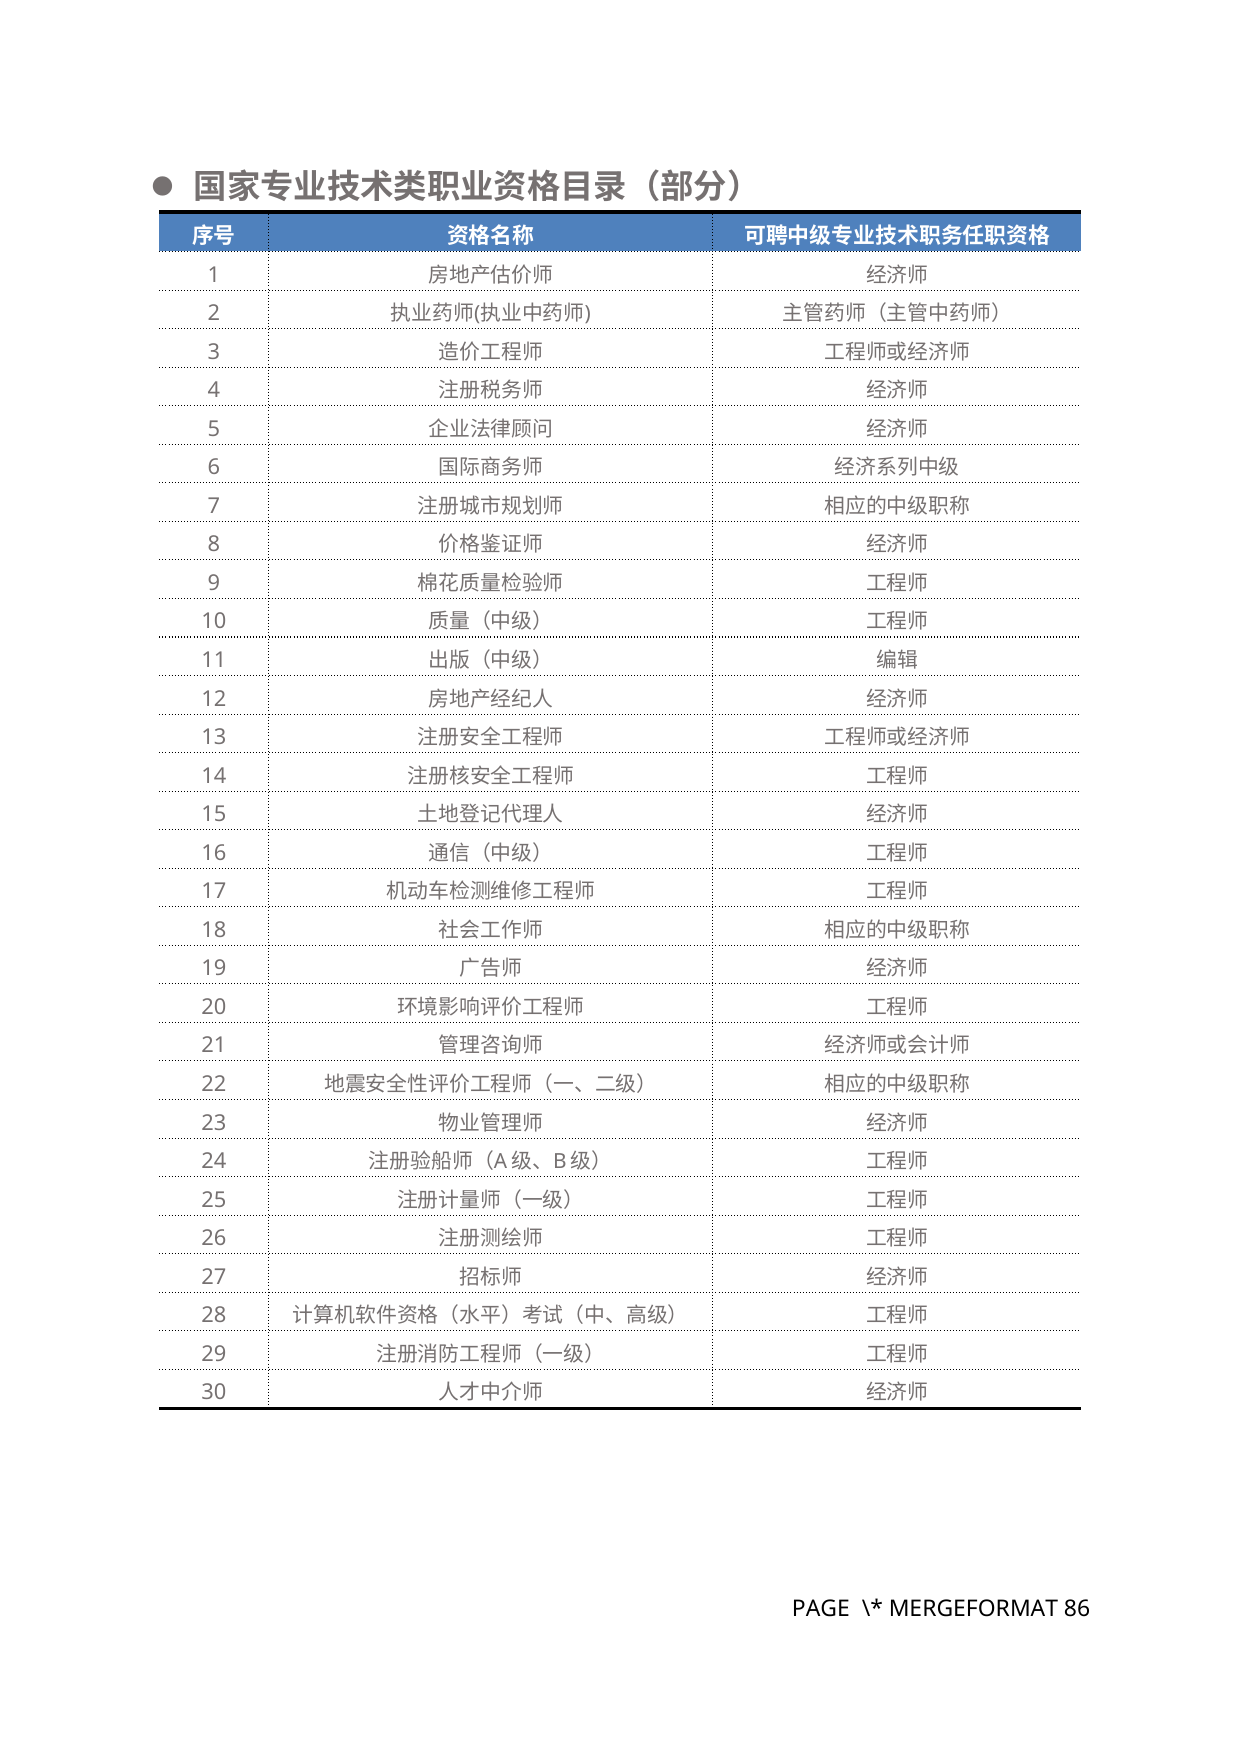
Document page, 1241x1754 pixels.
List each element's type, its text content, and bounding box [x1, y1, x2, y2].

table_cell 管理咨询师 [268, 1022, 713, 1060]
table_cell 12 [159, 675, 268, 713]
table_cell 工程师 [713, 598, 1081, 636]
table_cell 3 [159, 328, 268, 367]
table_cell 7 [159, 482, 268, 521]
table_cell 17 [159, 868, 268, 906]
table_cell 经济师 [713, 405, 1081, 444]
table_cell 出版（中级） [268, 636, 713, 675]
table_cell 地震安全性评价工程师（一、二级） [268, 1060, 713, 1099]
table_cell 工程师 [713, 752, 1081, 791]
table_cell 相应的中级职称 [713, 1060, 1081, 1099]
table_cell 工程师 [713, 868, 1081, 906]
table_cell 计算机软件资格（水平）考试（中、高级） [268, 1292, 713, 1330]
table_cell 29 [159, 1330, 268, 1369]
table_cell 经济师 [713, 1369, 1081, 1407]
table_cell 工程师 [713, 829, 1081, 868]
table_cell 质量（中级） [268, 598, 713, 636]
table_cell 注册计量师（一级） [268, 1176, 713, 1214]
table_cell 4 [159, 367, 268, 405]
table_cell 工程师 [713, 1176, 1081, 1214]
table_cell 30 [159, 1369, 268, 1407]
table_cell 工程师 [713, 1215, 1081, 1253]
table_cell 20 [159, 983, 268, 1022]
table_cell 相应的中级职称 [713, 482, 1081, 521]
table_cell 社会工作师 [268, 906, 713, 945]
table_cell 工程师 [713, 1138, 1081, 1176]
table_cell 11 [159, 636, 268, 675]
table_cell 5 [159, 405, 268, 444]
table_cell 招标师 [268, 1253, 713, 1292]
table_cell 23 [159, 1099, 268, 1137]
table_cell 人才中介师 [268, 1369, 713, 1407]
table_cell 经济师 [713, 1099, 1081, 1137]
table_cell 工程师 [713, 559, 1081, 598]
table_cell 房地产估价师 [268, 251, 713, 289]
table_cell 环境影响评价工程师 [268, 983, 713, 1022]
table_cell 注册消防工程师（一级） [268, 1330, 713, 1369]
table_cell 注册城市规划师 [268, 482, 713, 521]
table_cell 注册税务师 [268, 367, 713, 405]
table_cell 机动车检测维修工程师 [268, 868, 713, 906]
table_cell 执业药师(执业中药师) [268, 290, 713, 328]
table_cell 经济师 [713, 1253, 1081, 1292]
table_cell 造价工程师 [268, 328, 713, 367]
table_cell 21 [159, 1022, 268, 1060]
table_cell 26 [159, 1215, 268, 1253]
table_cell 编辑 [713, 636, 1081, 675]
table_cell 注册安全工程师 [268, 714, 713, 752]
table_cell 28 [159, 1292, 268, 1330]
table_cell 广告师 [268, 945, 713, 983]
table_cell 通信（中级） [268, 829, 713, 868]
table_cell 经济师 [713, 945, 1081, 983]
table_cell 企业法律顾问 [268, 405, 713, 444]
table_cell 主管药师（主管中药师） [713, 290, 1081, 328]
table_cell 9 [159, 559, 268, 598]
table_cell 经济系列中级 [713, 444, 1081, 482]
table_cell 25 [159, 1176, 268, 1214]
table_cell 工程师 [713, 983, 1081, 1022]
table_cell 经济师 [713, 675, 1081, 713]
table_cell 10 [159, 598, 268, 636]
table_cell 土地登记代理人 [268, 791, 713, 829]
table_cell 22 [159, 1060, 268, 1099]
table_cell 19 [159, 945, 268, 983]
subtitle 国家专业技术类职业资格目录（部分） [150, 150, 1090, 210]
table_cell 6 [159, 444, 268, 482]
table_cell 1 [159, 251, 268, 289]
table_cell 14 [159, 752, 268, 791]
table_cell 经济师 [713, 521, 1081, 559]
table_cell 工程师 [713, 1292, 1081, 1330]
table_cell 16 [159, 829, 268, 868]
table_cell 15 [159, 791, 268, 829]
table_cell 经济师 [713, 791, 1081, 829]
table_cell 工程师 [713, 1330, 1081, 1369]
table_cell 工程师或经济师 [713, 328, 1081, 367]
table_cell 物业管理师 [268, 1099, 713, 1137]
table_cell 棉花质量检验师 [268, 559, 713, 598]
table_cell 相应的中级职称 [713, 906, 1081, 945]
table_cell 13 [159, 714, 268, 752]
table_cell 2 [159, 290, 268, 328]
table_header 资格名称 [268, 214, 713, 251]
table_cell 国际商务师 [268, 444, 713, 482]
table_cell 24 [159, 1138, 268, 1176]
table_cell 8 [159, 521, 268, 559]
table_cell 注册测绘师 [268, 1215, 713, 1253]
table_cell 经济师 [713, 367, 1081, 405]
table_cell 价格鉴证师 [268, 521, 713, 559]
table_cell 经济师或会计师 [713, 1022, 1081, 1060]
table_cell 注册核安全工程师 [268, 752, 713, 791]
table_cell 工程师或经济师 [713, 714, 1081, 752]
table_cell 18 [159, 906, 268, 945]
table_cell 注册验船师（A级、B级） [268, 1138, 713, 1176]
table_header 可聘中级专业技术职务任职资格 [713, 214, 1081, 251]
table_header 序号 [159, 214, 268, 251]
table_cell 房地产经纪人 [268, 675, 713, 713]
table_cell 经济师 [713, 251, 1081, 289]
table_cell 27 [159, 1253, 268, 1292]
